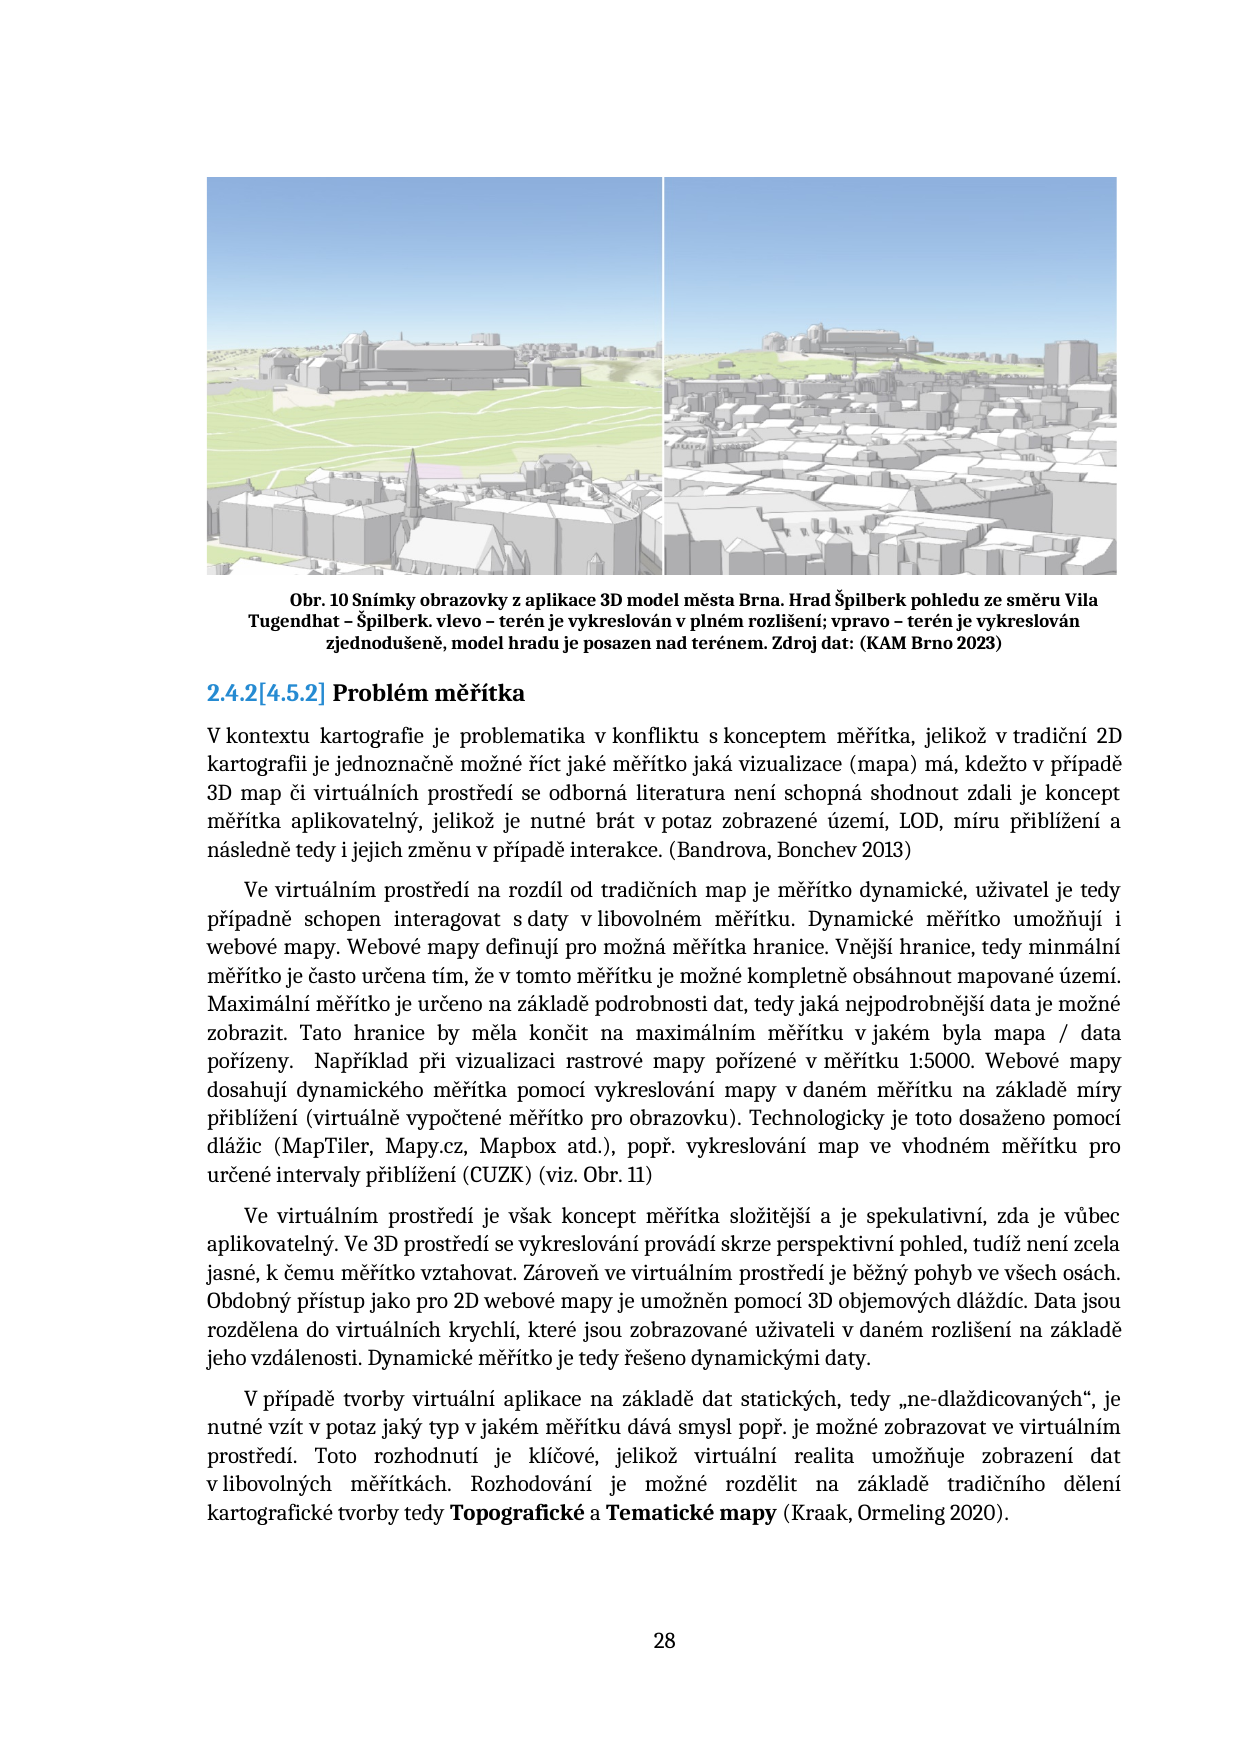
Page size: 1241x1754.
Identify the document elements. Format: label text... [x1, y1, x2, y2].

text V kontextu kartografie je problematika v konfliktu s konceptem měřítka, jelikož v tradiční 2D kartografii je jednoznačně možné říct jaké měřítko jaká vizualizace (mapa) má, kdežto v případě 3D map či virtuálních prostředí se odborná literatura není schopná shodnout zdali je koncept měřítka aplikovatelný, jelikož je nutné brát v potaz zobrazené území, LOD, míru přiblížení a následně tedy i jejich změnu v případě interakce. (Bandrova, Bonchev 2013) [207, 723, 1122, 863]
text Ve virtuálním prostředí je však koncept měřítka složitější a je spekulativní, zda je vůbec aplikovatelný. Ve 3D prostředí se vykreslování provádí skrze perspektivní pohled, tudíž není zcela jasné, k čemu měřítko vztahovat. Zároveň ve virtuálním prostředí je běžný pohyb ve všech osách. Obdobný přístup jako pro 2D webové mapy je umožněn pomocí 3D objemových dláždíc. Data jsou rozdělena do virtuálních krychlí, které jsou zobrazované uživateli v daném rozlišení na základě jeho vzdálenosti. Dynamické měřítko je tedy řešeno dynamickými daty. [207, 1203, 1122, 1371]
subtitle Problém měřítka [207, 679, 1122, 708]
picture [206, 177, 1117, 575]
text V případě tvorby virtuální aplikace na základě dat statických, tedy „ne-dlaždicovaných“, je nutné vzít v potaz jaký typ v jakém měřítku dává smysl popř. je možné zobrazovat ve virtuálním prostředí. Toto rozhodnutí je klíčové, jelikož virtuální realita umožňuje zobrazení dat v libovolných měřítkách. Rozhodování je možné rozdělit na základě tradičního dělení kartografické tvorby tedy Topografické a Tematické mapy (Kraak, Ormeling 2020). [207, 1386, 1122, 1526]
